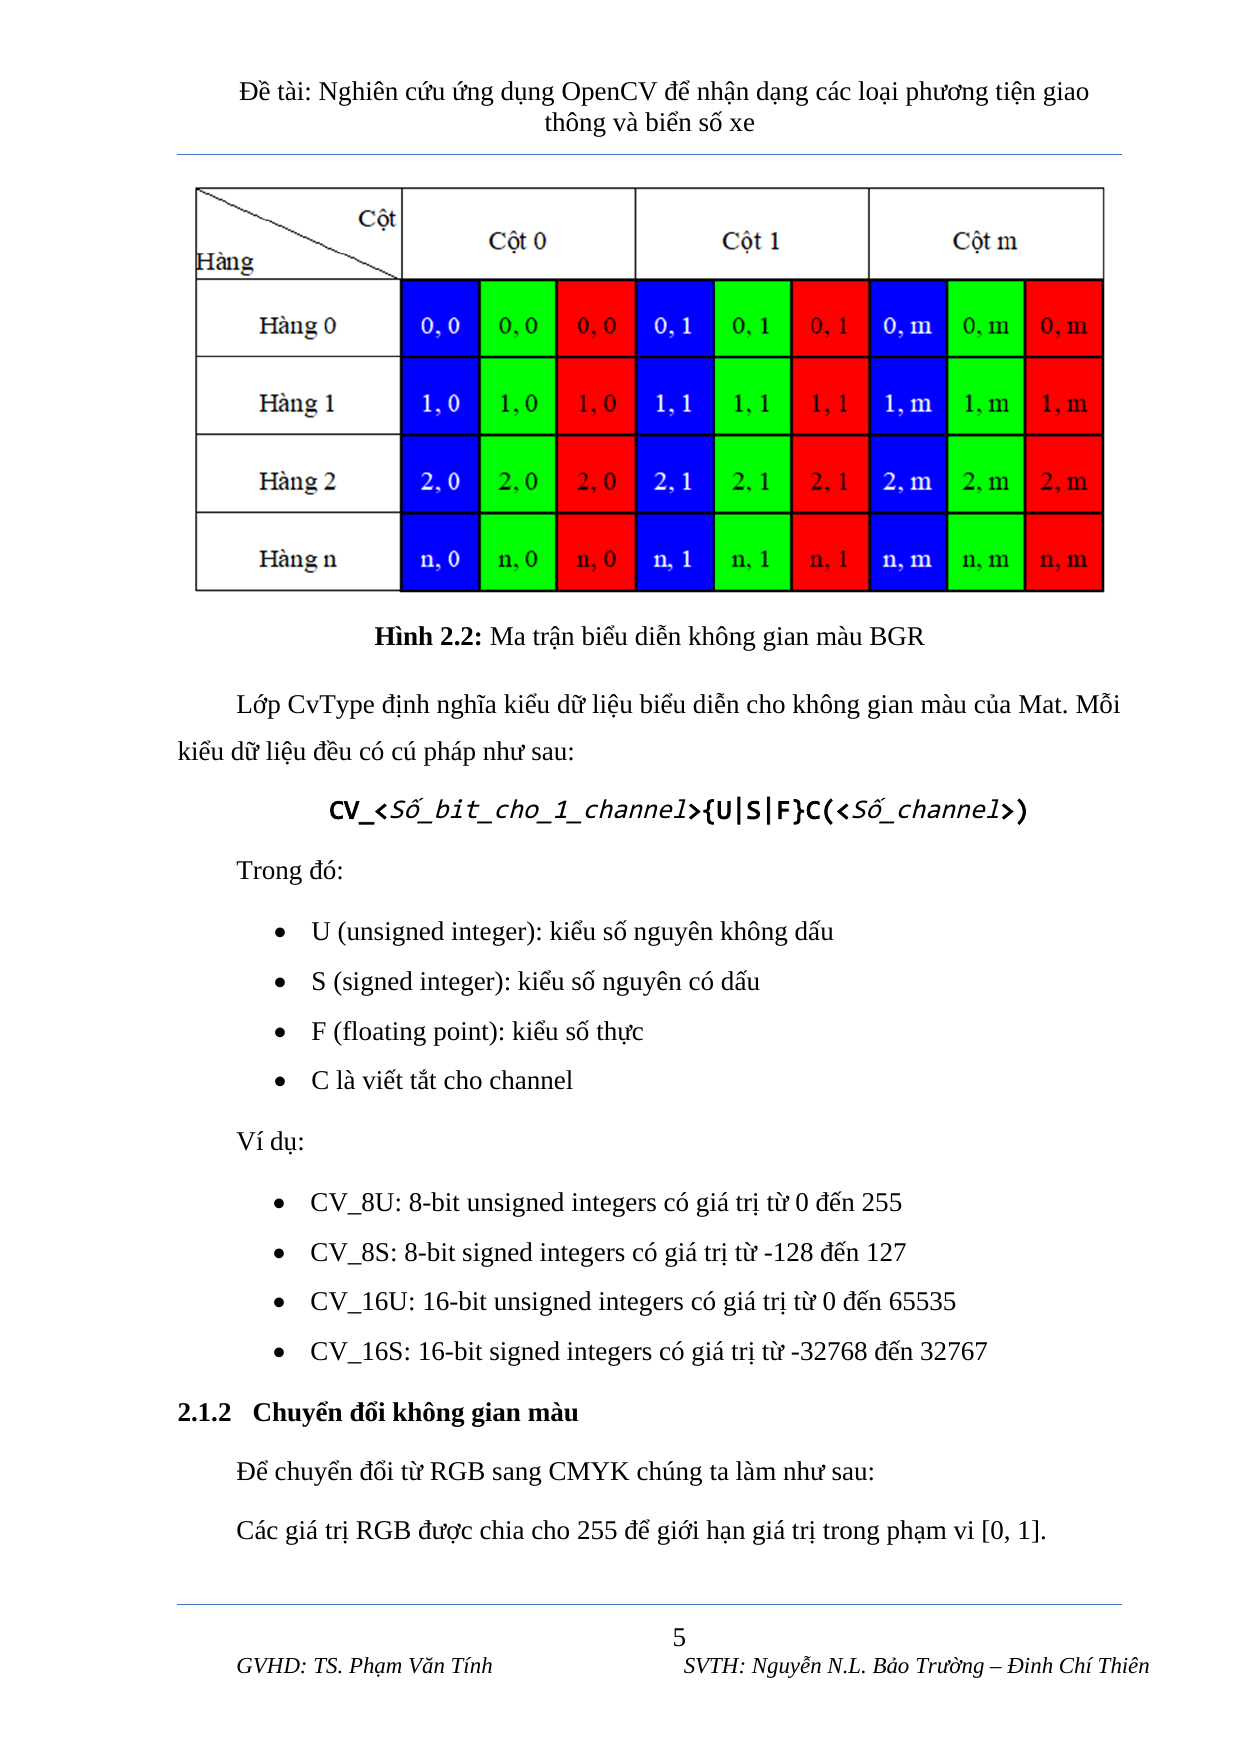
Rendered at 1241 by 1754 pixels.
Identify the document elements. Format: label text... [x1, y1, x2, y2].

text Để chuyển đổi từ RGB sang CMYK chúng ta làm như sau: [177, 1455, 1122, 1486]
text Ví dụ: [177, 1125, 1122, 1156]
list CV_8U: 8-bit unsigned integers có giá trị từ 0 đến 255 [273, 1184, 1122, 1217]
list CV_16S: 16-bit signed integers có giá trị từ -32768 đến 32767 [273, 1333, 1122, 1367]
text Các giá trị RGB được chia cho 255 để giới hạn giá trị trong phạm vi [0, 1]. [177, 1514, 1122, 1545]
text Hình 2.2: Ma trận biểu diễn không gian màu BGR [177, 621, 1122, 652]
text Lớp CvType định nghĩa kiểu dữ liệu biểu diễn cho không gian màu của Mat. Mỗi kiểu dữ liệu đều có cú pháp như sau: [177, 688, 1122, 766]
list CV_8S: 8-bit signed integers có giá trị từ -128 đến 127 [273, 1234, 1122, 1267]
picture [194, 186, 1105, 593]
list CV_16U: 16-bit unsigned integers có giá trị từ 0 đến 65535 [273, 1283, 1122, 1317]
list U (unsigned integer): kiểu số nguyên không dấu [274, 913, 1122, 946]
list S (signed integer): kiểu số nguyên có dấu [274, 963, 1122, 996]
text Trong đó: [177, 854, 1122, 885]
subtitle Chuyển đổi không gian màu [177, 1396, 1122, 1427]
text CV_<Số_bit_cho_1_channel>{U|S|F}C(<Số_channel>) [177, 794, 1122, 826]
list F (floating point): kiểu số thực [274, 1013, 1122, 1046]
list C là viết tắt cho channel [274, 1062, 1122, 1096]
